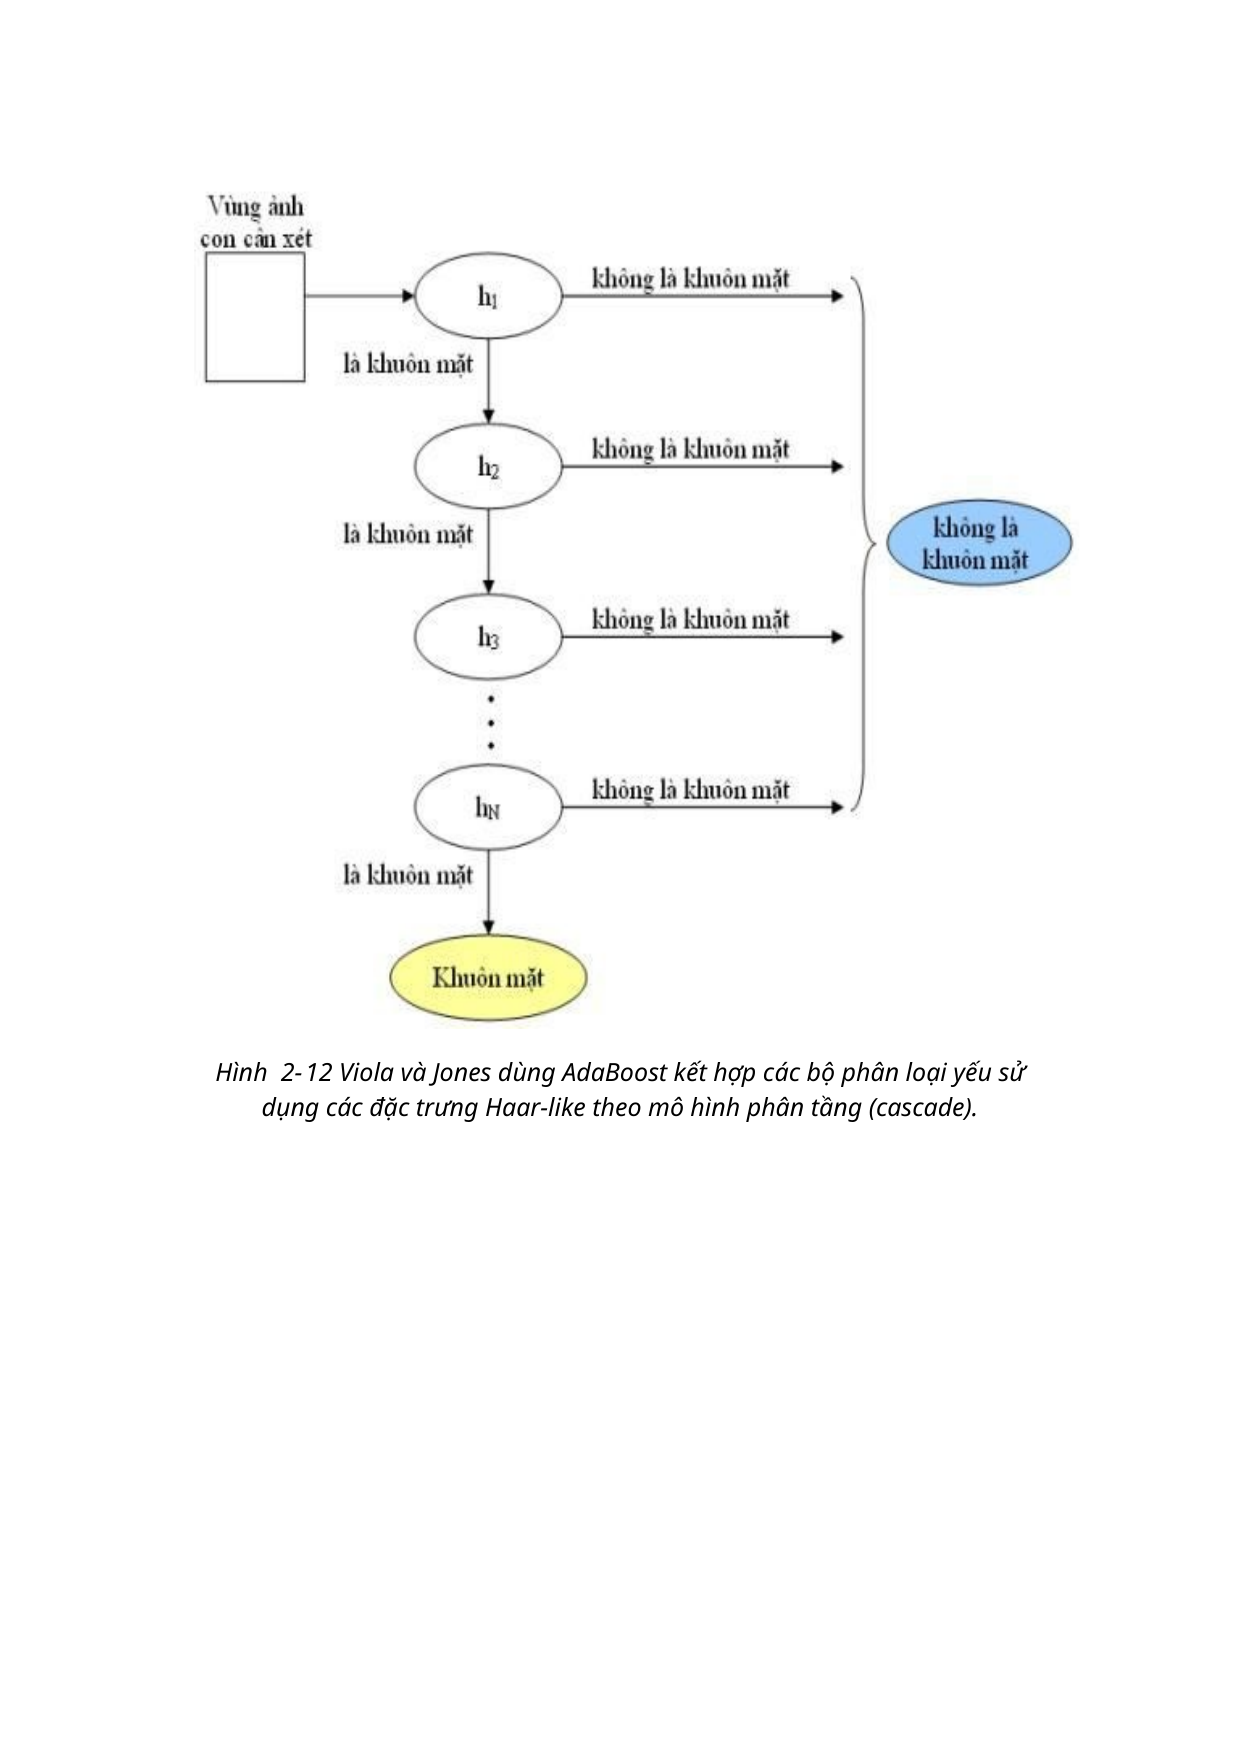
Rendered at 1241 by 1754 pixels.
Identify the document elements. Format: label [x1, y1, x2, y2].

picture [193, 177, 1080, 1029]
